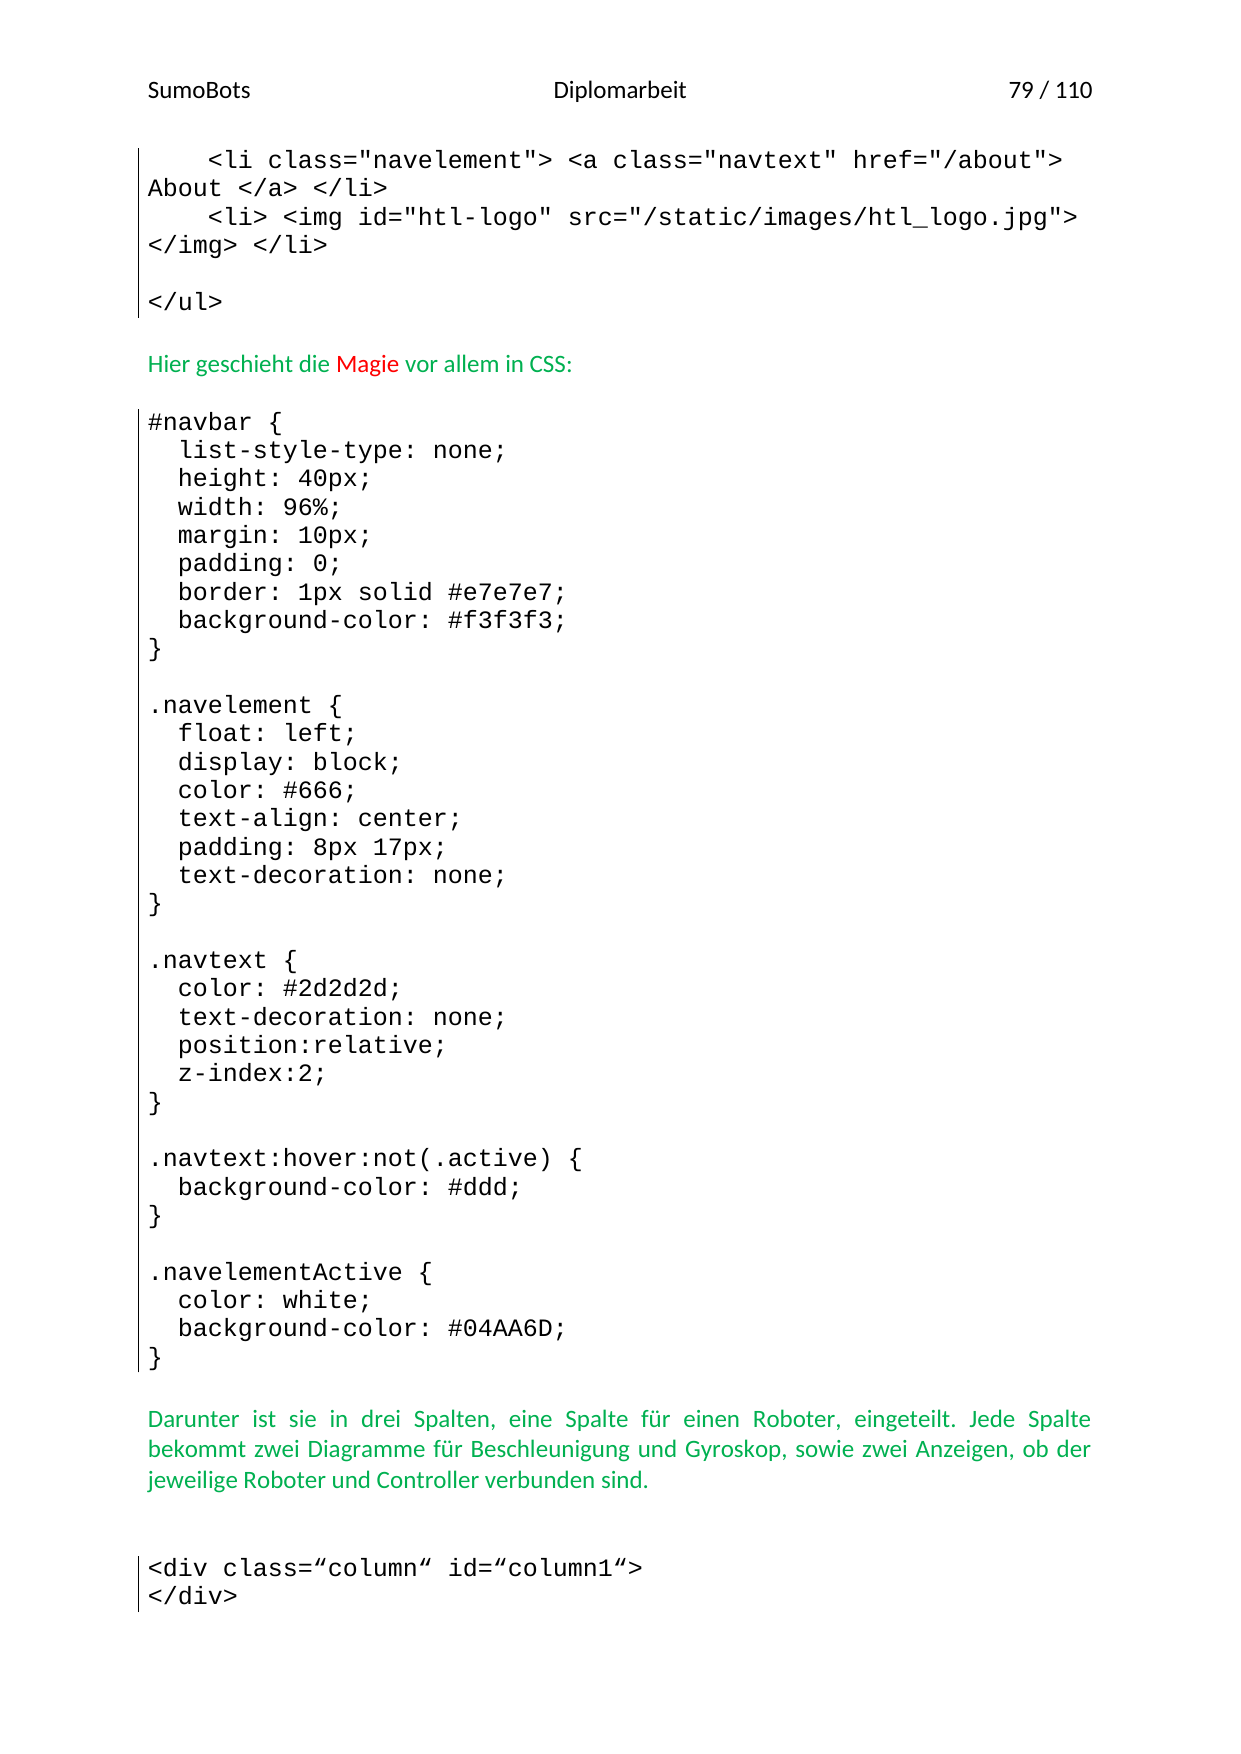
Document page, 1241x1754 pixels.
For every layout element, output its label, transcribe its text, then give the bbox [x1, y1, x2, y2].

text } [148, 636, 1093, 664]
text text-decoration: none; [148, 862, 1093, 891]
text </ul> [148, 289, 1093, 318]
text position:relative; [148, 1032, 1093, 1061]
text border: 1px solid #e7e7e7; [148, 579, 1093, 607]
text display: block; [148, 749, 1093, 777]
text .navelementActive { [148, 1259, 1093, 1287]
text <li> <img id="htl-logo" src="/static/images/htl_logo.jpg"> </img> </li> [148, 204, 1093, 261]
text } [148, 1202, 1093, 1231]
text Darunter ist sie in drei Spalten, eine Spalte für einen Roboter, eingeteilt. Jede Spalte bekommt zwei Diagramme für Beschleunigung und Gyroskop, sowie zwei Anzeigen, ob der jeweilige Roboter und Controller verbunden sind. [148, 1403, 1093, 1494]
text text-align: center; [148, 806, 1093, 834]
text z-index:2; [148, 1061, 1093, 1089]
text } [148, 891, 1093, 919]
text float: left; [148, 721, 1093, 749]
text Hier geschieht die Magie vor allem in CSS: [148, 348, 1093, 379]
text .navtext:hover:not(.active) { [148, 1146, 1093, 1174]
text <div class=“column“ id=“column1“> [148, 1556, 1093, 1584]
text #navbar { [148, 409, 1093, 437]
text background-color: #ddd; [148, 1174, 1093, 1202]
text width: 96%; [148, 494, 1093, 522]
text color: #2d2d2d; [148, 976, 1093, 1004]
text } [148, 1089, 1093, 1117]
text background-color: #f3f3f3; [148, 607, 1093, 636]
text color: #666; [148, 777, 1093, 806]
text padding: 0; [148, 551, 1093, 579]
text <li class="navelement"> <a class="navtext" href="/about"> About </a> </li> [148, 148, 1093, 204]
text </div> [148, 1584, 1093, 1612]
text color: white; [148, 1287, 1093, 1316]
text background-color: #04AA6D; [148, 1316, 1093, 1344]
text } [148, 1344, 1093, 1372]
text text-decoration: none; [148, 1004, 1093, 1032]
text height: 40px; [148, 466, 1093, 494]
text margin: 10px; [148, 522, 1093, 551]
text .navtext { [148, 947, 1093, 976]
text list-style-type: none; [148, 437, 1093, 466]
text .navelement { [148, 692, 1093, 721]
text padding: 8px 17px; [148, 834, 1093, 862]
